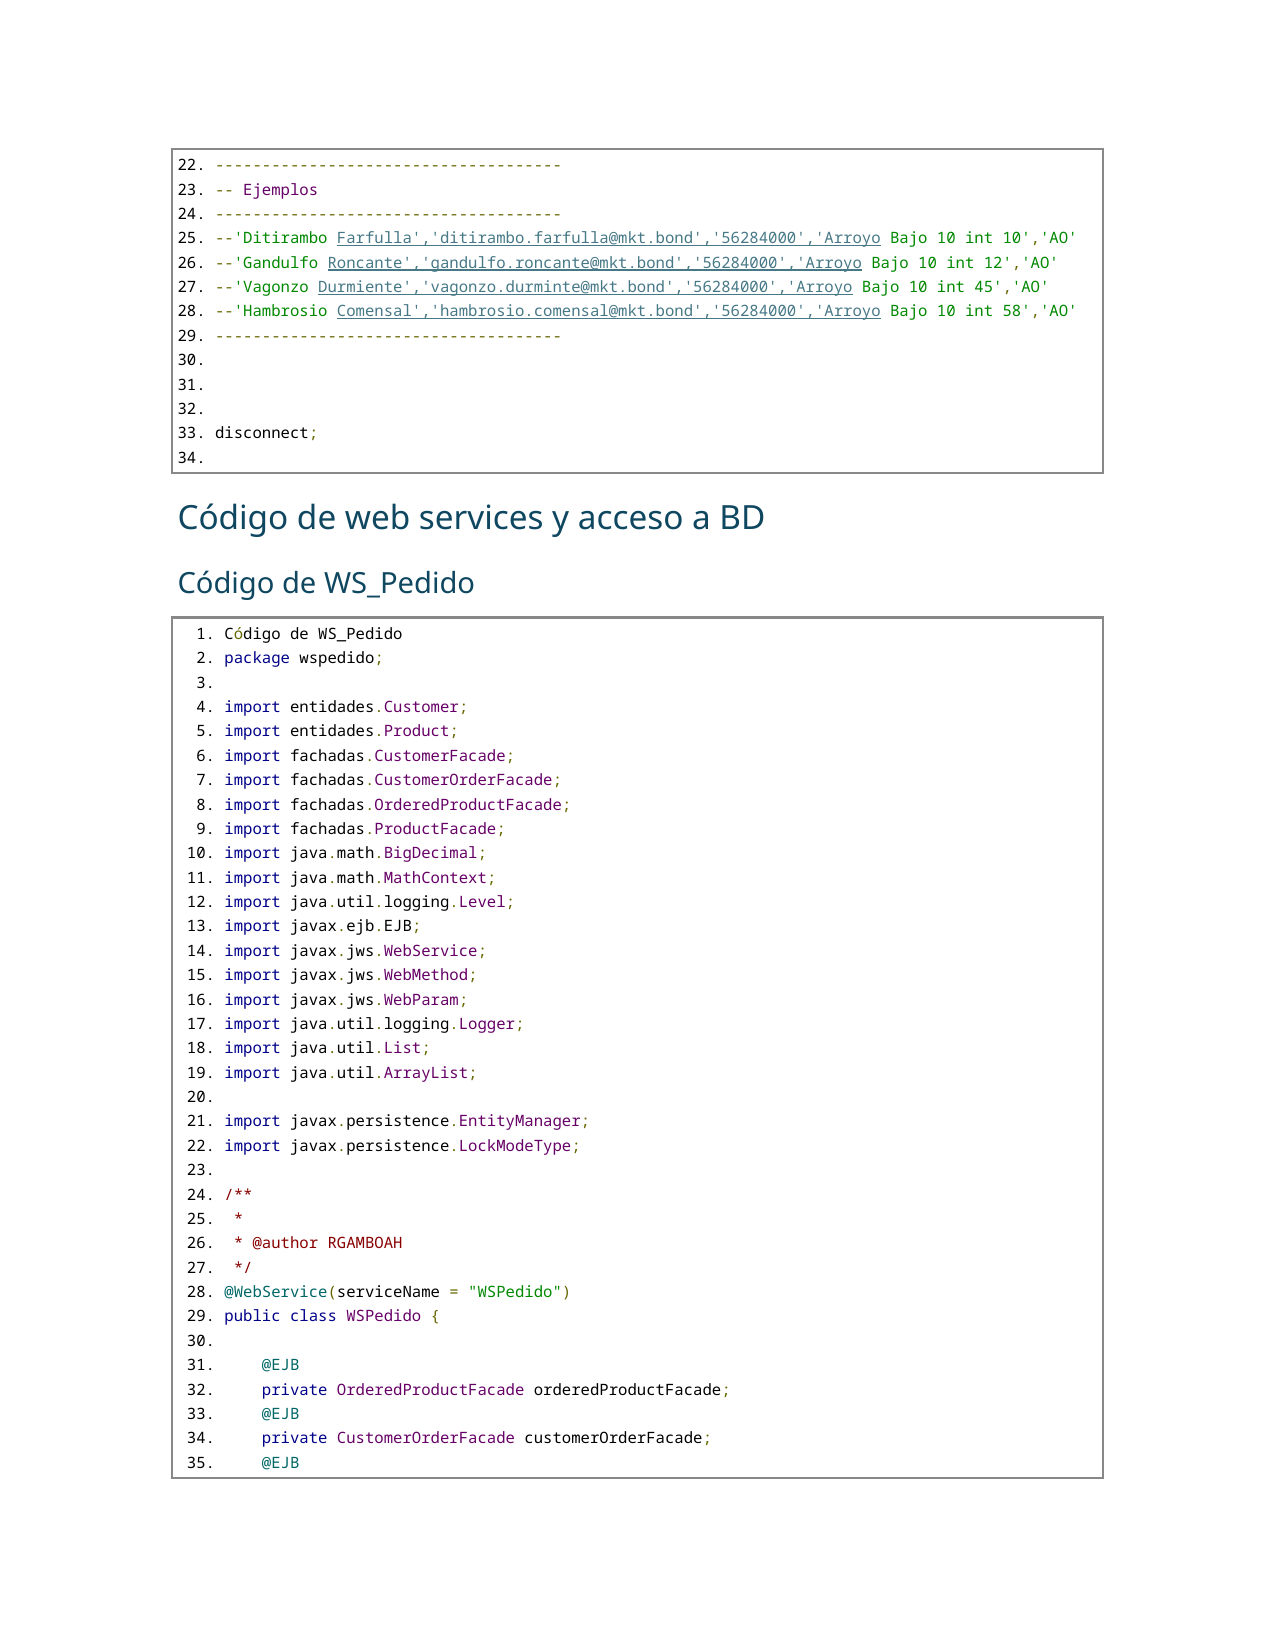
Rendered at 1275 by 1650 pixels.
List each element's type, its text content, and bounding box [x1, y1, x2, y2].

text 17. import java.util.logging.Logger; [173, 1006, 1102, 1031]
text 1. Código de WS_Pedido [173, 619, 1102, 641]
text 34. [173, 440, 1102, 472]
text 10. import java.math.BigDecimal; [173, 836, 1102, 860]
text 34. private CustomerOrderFacade customerOrderFacade; [173, 1421, 1102, 1445]
text 19. import java.util.ArrayList; [173, 1055, 1102, 1079]
text 28. --'Hambrosio Comensal','hambrosio.comensal@mkt.bond','56284000','Arroyo Bajo 10 int 58','AO' [173, 294, 1102, 318]
text 28. @WebService(serviceName = "WSPedido") [173, 1274, 1102, 1299]
text 3. [173, 665, 1102, 689]
text 25. * [173, 1201, 1102, 1226]
text 33. @EJB [173, 1396, 1102, 1421]
text 24. /** [173, 1177, 1102, 1201]
text 18. import java.util.List; [173, 1031, 1102, 1055]
text 31. @EJB [173, 1348, 1102, 1372]
text 33. disconnect; [173, 416, 1102, 440]
text 35. @EJB [173, 1445, 1102, 1477]
text 27. --'Vagonzo Durmiente','vagonzo.durminte@mkt.bond','56284000','Arroyo Bajo 10 int 45','AO' [173, 269, 1102, 294]
text 6. import fachadas.CustomerFacade; [173, 738, 1102, 763]
text 29. public class WSPedido { [173, 1299, 1102, 1323]
text 22. ------------------------------------- [173, 150, 1102, 172]
text 15. import javax.jws.WebMethod; [173, 958, 1102, 982]
text 26. * @author RGAMBOAH [173, 1226, 1102, 1250]
text 2. package wspedido; [173, 641, 1102, 665]
text 24. ------------------------------------- [173, 196, 1102, 221]
text 20. [173, 1079, 1102, 1104]
subtitle Código de web services y acceso a BD [177, 494, 1098, 539]
text 9. import fachadas.ProductFacade; [173, 811, 1102, 836]
text 13. import javax.ejb.EJB; [173, 909, 1102, 933]
text 22. import javax.persistence.LockModeType; [173, 1128, 1102, 1153]
text 32. [173, 391, 1102, 416]
text 32. private OrderedProductFacade orderedProductFacade; [173, 1372, 1102, 1396]
text 23. [173, 1153, 1102, 1177]
text 23. -- Ejemplos [173, 172, 1102, 196]
text 14. import javax.jws.WebService; [173, 933, 1102, 958]
text 31. [173, 367, 1102, 391]
text 8. import fachadas.OrderedProductFacade; [173, 787, 1102, 811]
text 12. import java.util.logging.Level; [173, 884, 1102, 909]
text 29. ------------------------------------- [173, 318, 1102, 343]
text 11. import java.math.MathContext; [173, 860, 1102, 884]
text 30. [173, 1323, 1102, 1348]
text 5. import entidades.Product; [173, 714, 1102, 738]
text 21. import javax.persistence.EntityManager; [173, 1104, 1102, 1128]
subtitle Código de WS_Pedido [177, 562, 1098, 602]
text 26. --'Gandulfo Roncante','gandulfo.roncante@mkt.bond','56284000','Arroyo Bajo 10 int 12','AO' [173, 245, 1102, 269]
text 27. */ [173, 1250, 1102, 1274]
text 4. import entidades.Customer; [173, 689, 1102, 714]
text 7. import fachadas.CustomerOrderFacade; [173, 763, 1102, 787]
text 16. import javax.jws.WebParam; [173, 982, 1102, 1006]
text 25. --'Ditirambo Farfulla','ditirambo.farfulla@mkt.bond','56284000','Arroyo Bajo 10 int 10','AO' [173, 221, 1102, 245]
text 30. [173, 343, 1102, 367]
